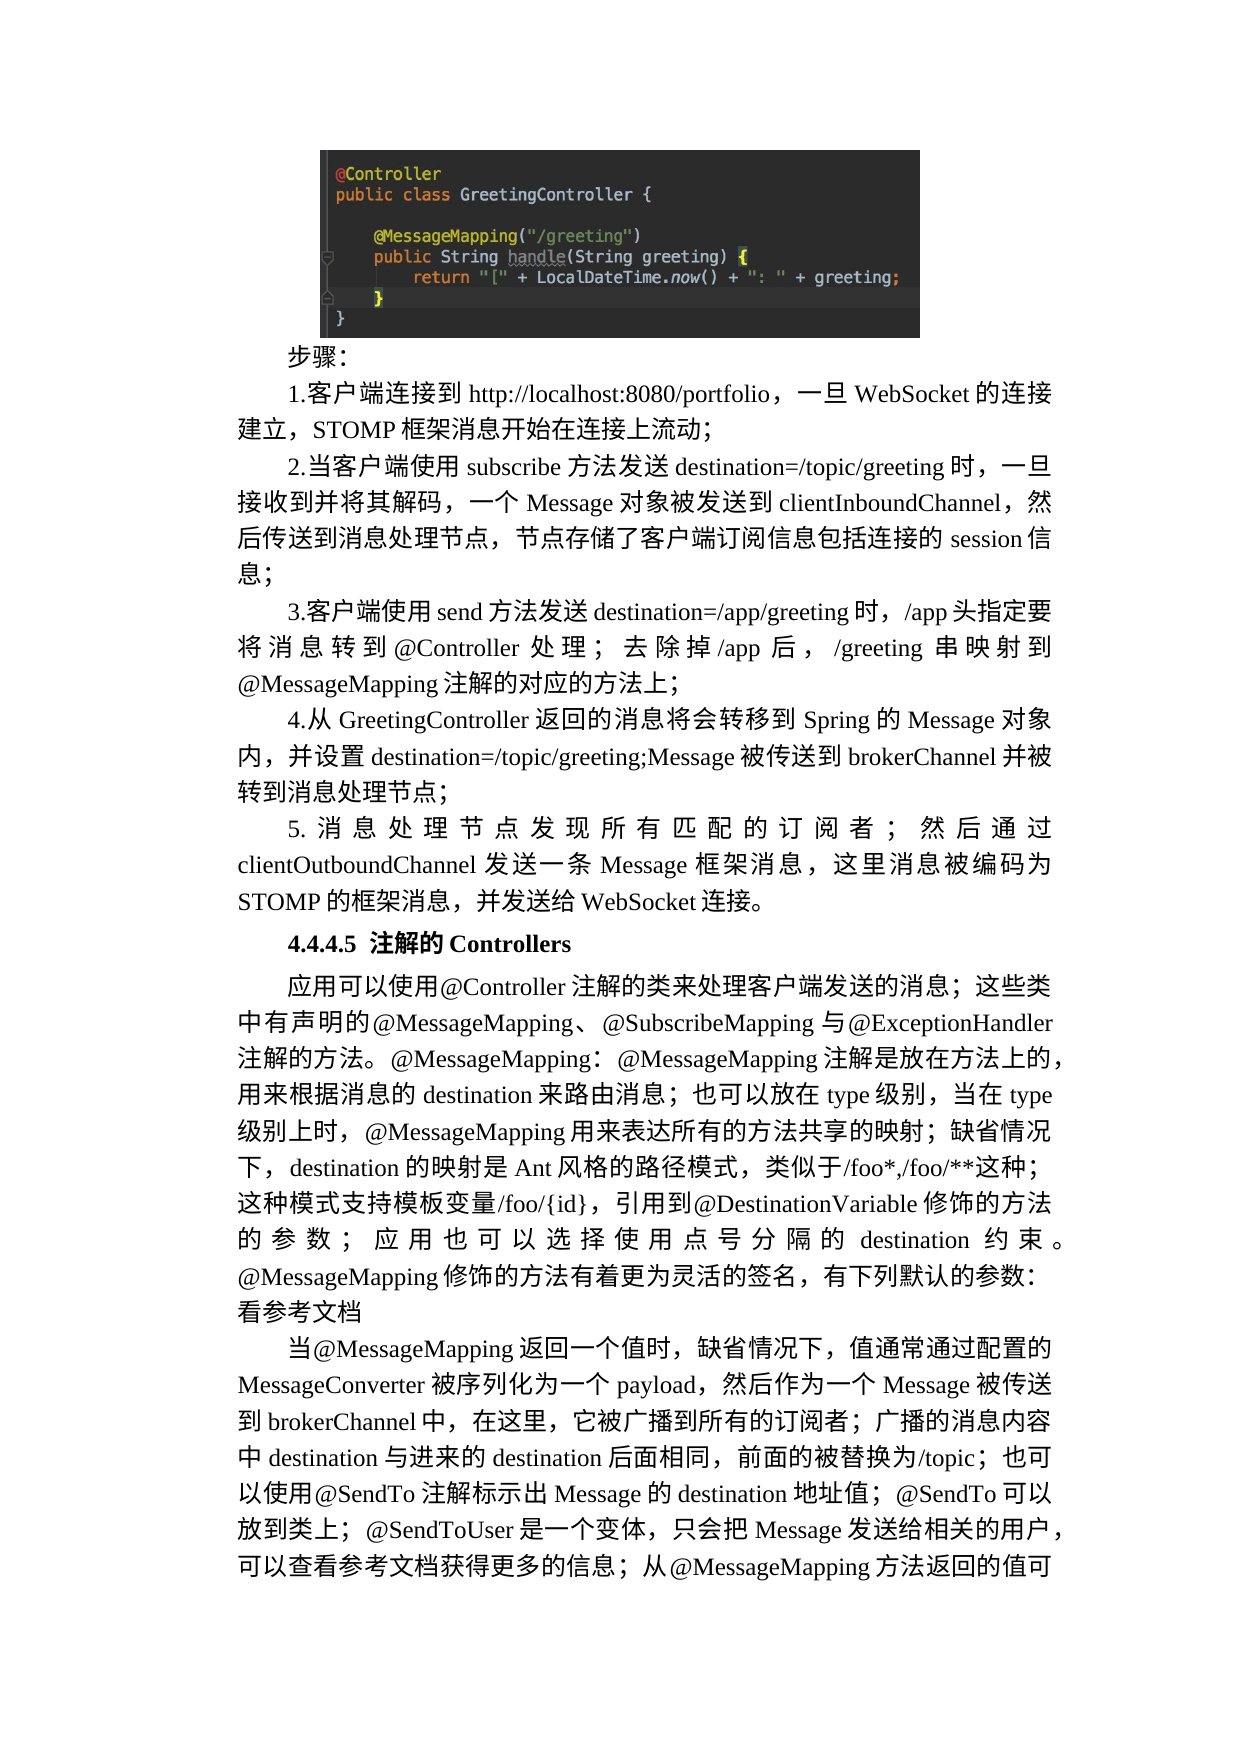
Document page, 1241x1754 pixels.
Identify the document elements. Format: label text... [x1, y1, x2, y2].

text 步骤： [237, 337, 1053, 374]
text 4.从GreetingController返回的消息将会转移到Spring的Message对象内，并设置destination=/topic/greeting;Message被传送到brokerChannel并被转到消息处理节点； [237, 700, 1053, 809]
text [237, 1329, 1053, 1582]
text 3.客户端使用send方法发送destination=/app/greeting时，/app头指定要将消息转到@Controller处理；去除掉/app后，/greeting串映射到@MessageMapping注解的对应的方法上； [237, 591, 1053, 700]
text 2.当客户端使用subscribe方法发送destination=/topic/greeting时，一旦接收到并将其解码，一个Message对象被发送到clientInboundChannel，然后传送到消息处理节点，节点存储了客户端订阅信息包括连接的session信息； [237, 446, 1053, 591]
picture [320, 150, 920, 338]
text 5.消息处理节点发现所有匹配的订阅者；然后通过clientOutboundChannel发送一条Message框架消息，这里消息被编码为STOMP的框架消息，并发送给WebSocket连接。 [237, 809, 1053, 917]
text 1.客户端连接到http://localhost:8080/portfolio，一旦WebSocket的连接建立，STOMP框架消息开始在连接上流动； [237, 374, 1053, 446]
text 应用可以使用@Controller注解的类来处理客户端发送的消息；这些类中有声明的@MessageMapping、@SubscribeMapping与@ExceptionHandler注解的方法。@MessageMapping：@MessageMapping注解是放在方法上的，用来根据消息的destination来路由消息；也可以放在type级别，当在type级别上时，@MessageMapping用来表达所有的方法共享的映射；缺省情况下，destination的映射是Ant风格的路径模式，类似于/foo*,/foo/**这种；这种模式支持模板变量/foo/{id}，引用到@DestinationVariable修饰的方法的参数；应用也可以选择使用点号分隔的destination约束。@MessageMapping修饰的方法有着更为灵活的签名，有下列默认的参数：看参考文档 [237, 966, 1053, 1329]
subtitle 4.4.4.5 注解的Controllers [237, 924, 1053, 960]
